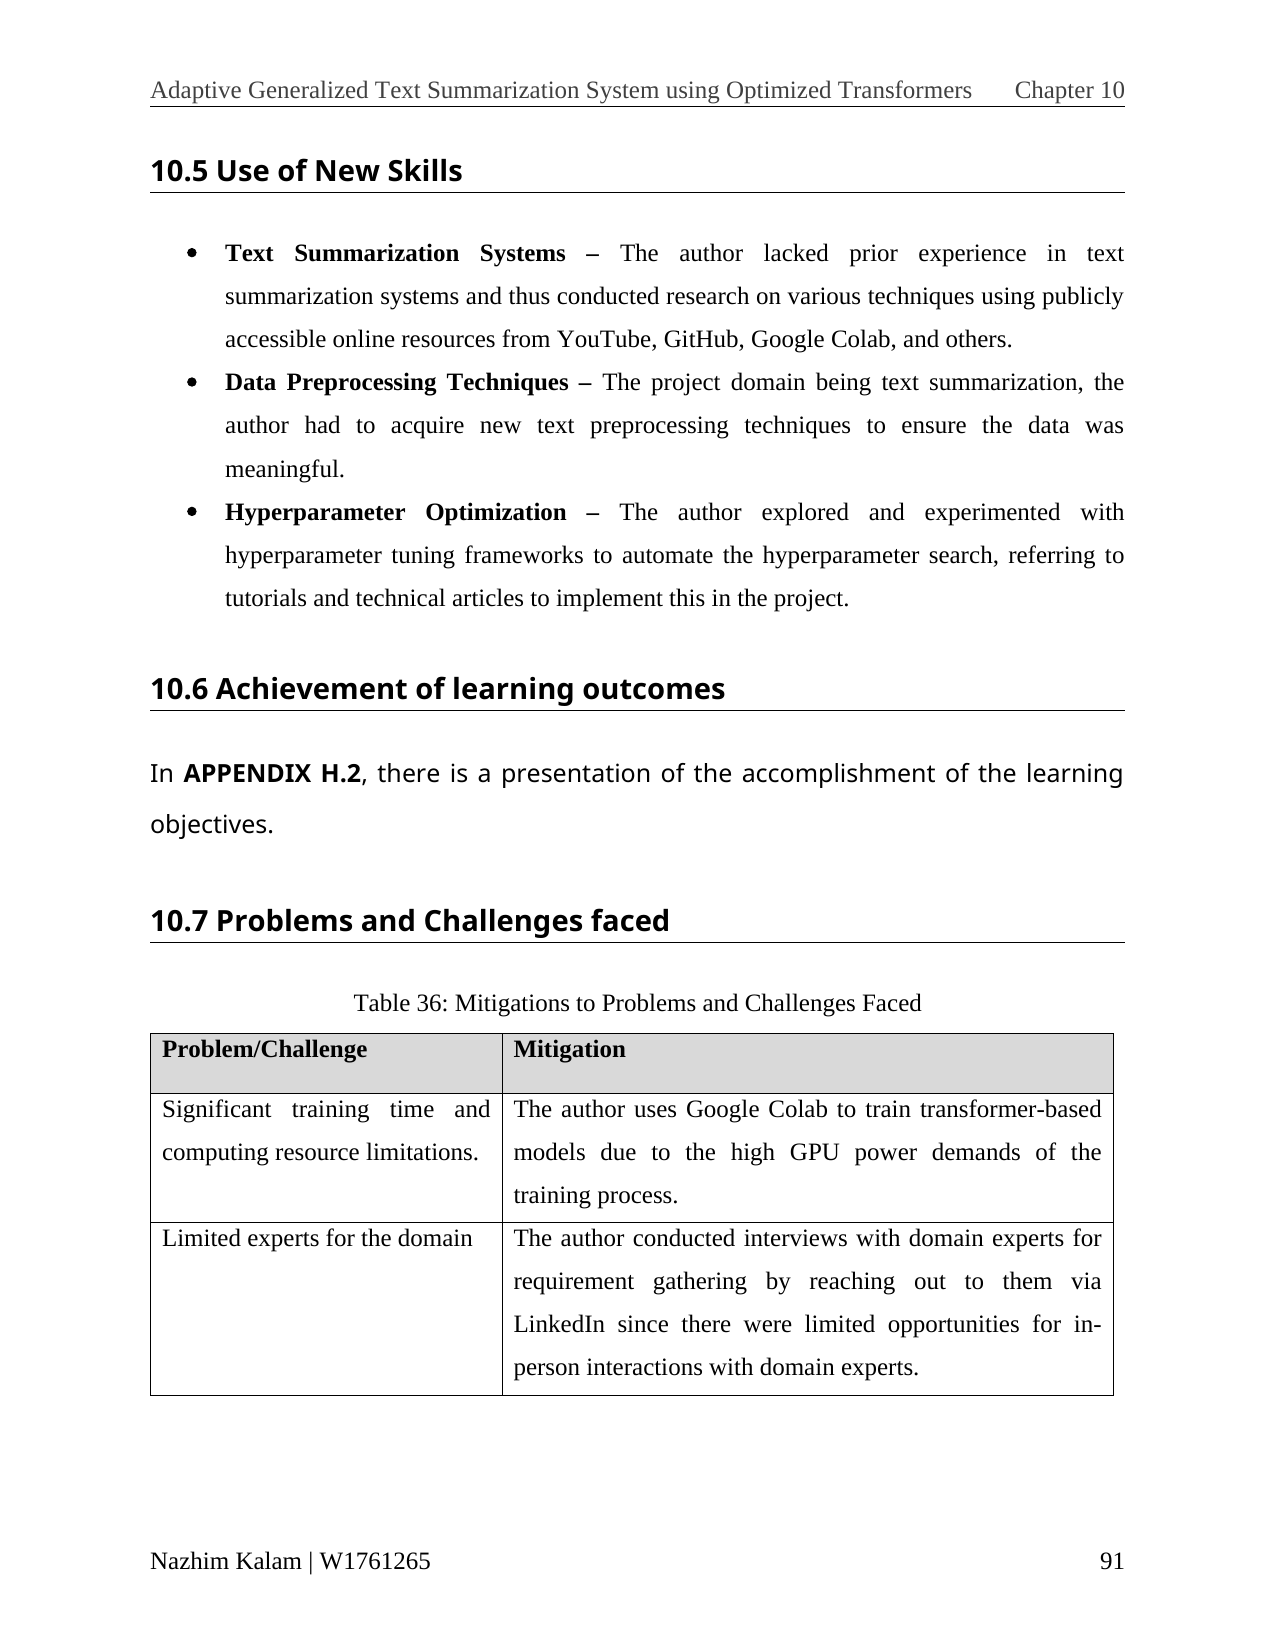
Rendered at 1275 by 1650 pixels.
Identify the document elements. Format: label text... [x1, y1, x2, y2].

text Table : Mitigations to Problems and Challenges Faced [150, 988, 1125, 1017]
table_cell Limited experts for the domain [151, 1223, 502, 1395]
subtitle 10.5 Use of New Skills [150, 150, 1125, 192]
table_cell The author uses Google Colab to train transformer-based models due to the high GPU power demands of the training process. [503, 1094, 1113, 1222]
subtitle 10.6 Achievement of learning outcomes [150, 668, 1125, 710]
list Text Summarization Systems – The author lacked prior experience in text summarization systems and thus conducted research on various techniques using publicly accessible online resources from YouTube, GitHub, Google Colab, and others. [187, 238, 1125, 353]
list Data Preprocessing Techniques – The project domain being text summarization, the author had to acquire new text preprocessing techniques to ensure the data was meaningful. [187, 367, 1125, 482]
table_header Mitigation [503, 1034, 1113, 1093]
table_cell The author conducted interviews with domain experts for requirement gathering by reaching out to them via LinkedIn since there were limited opportunities for in-person interactions with domain experts. [503, 1223, 1113, 1395]
subtitle 10.7 Problems and Challenges faced [150, 900, 1125, 942]
text In APPENDIX H.2, there is a presentation of the accomplishment of the learning objectives. [150, 756, 1125, 841]
table_header Problem/Challenge [151, 1034, 502, 1093]
list Hyperparameter Optimization – The author explored and experimented with hyperparameter tuning frameworks to automate the hyperparameter search, referring to tutorials and technical articles to implement this in the project. [187, 497, 1125, 612]
table_cell Significant training time and computing resource limitations. [151, 1094, 502, 1222]
